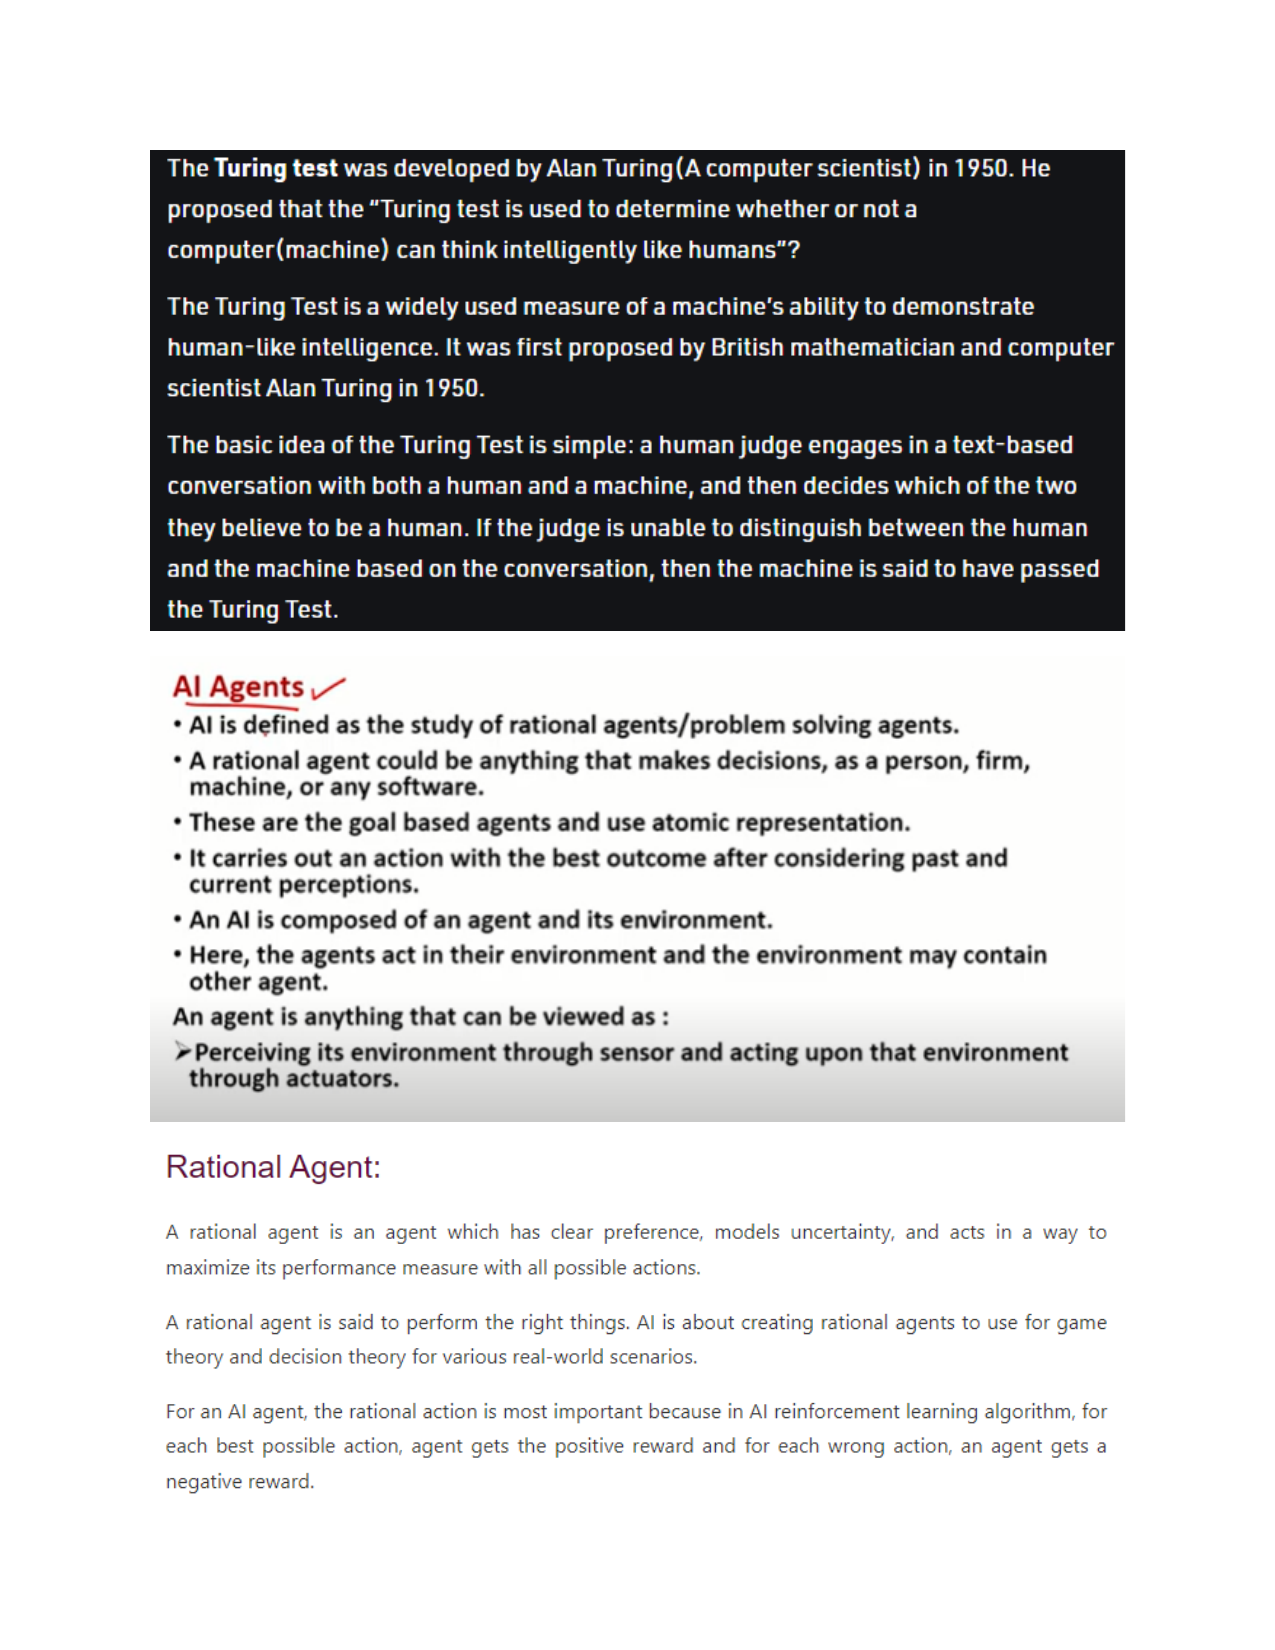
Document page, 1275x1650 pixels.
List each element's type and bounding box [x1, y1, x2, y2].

picture [150, 656, 1125, 1122]
picture [150, 150, 1125, 631]
picture [150, 1146, 1125, 1496]
